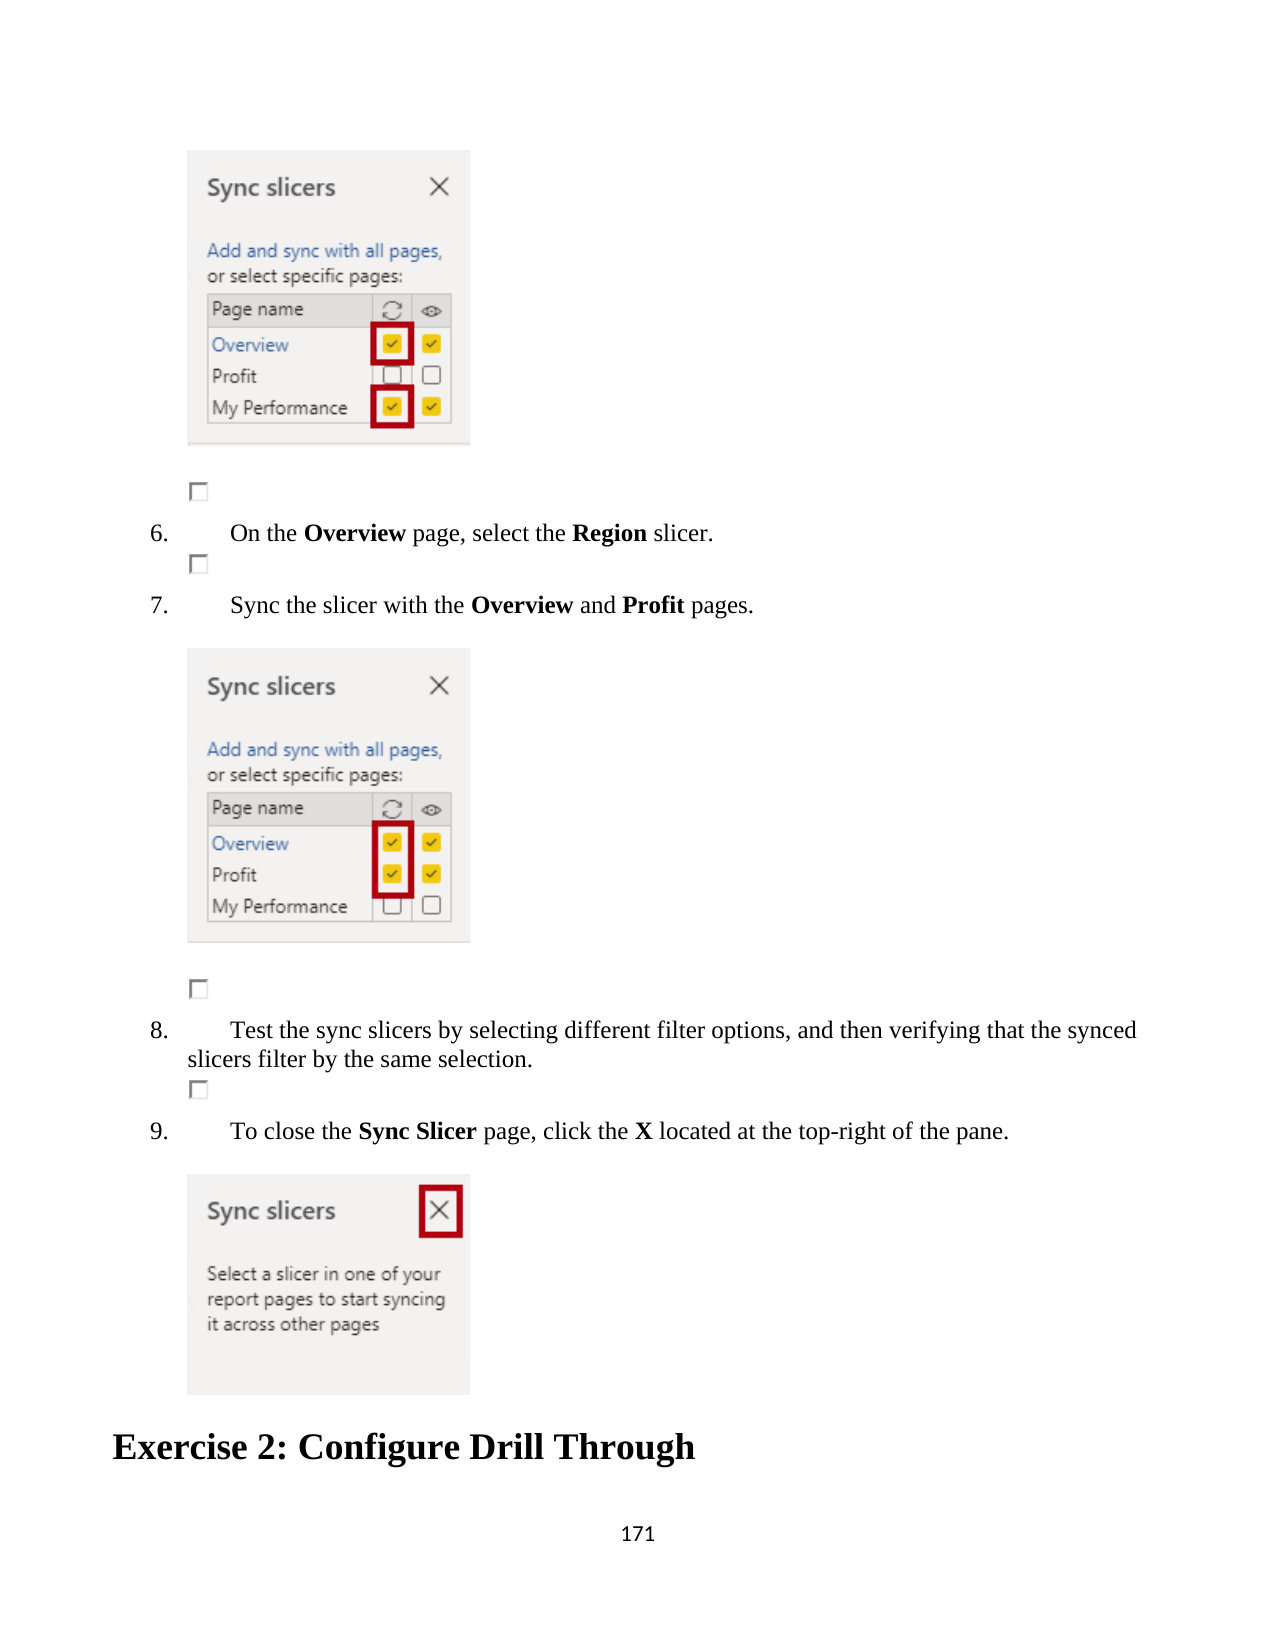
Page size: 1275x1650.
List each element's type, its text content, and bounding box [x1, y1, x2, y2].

list Test the sync slicers by selecting different filter options, and then verifying that the synced slicers filter by the same selection. [150, 972, 1162, 1073]
text Exercise 2: Configure Drill Through [112, 1424, 1162, 1467]
list Sync the slicer with the Overview and Profit pages. [150, 547, 1162, 619]
list On the Overview page, select the Region slicer. [150, 475, 1162, 547]
picture [187, 150, 471, 446]
list To close the Sync Slicer page, click the X located at the top-right of the pane. [150, 1073, 1162, 1145]
picture [187, 648, 471, 943]
picture [187, 1174, 471, 1395]
